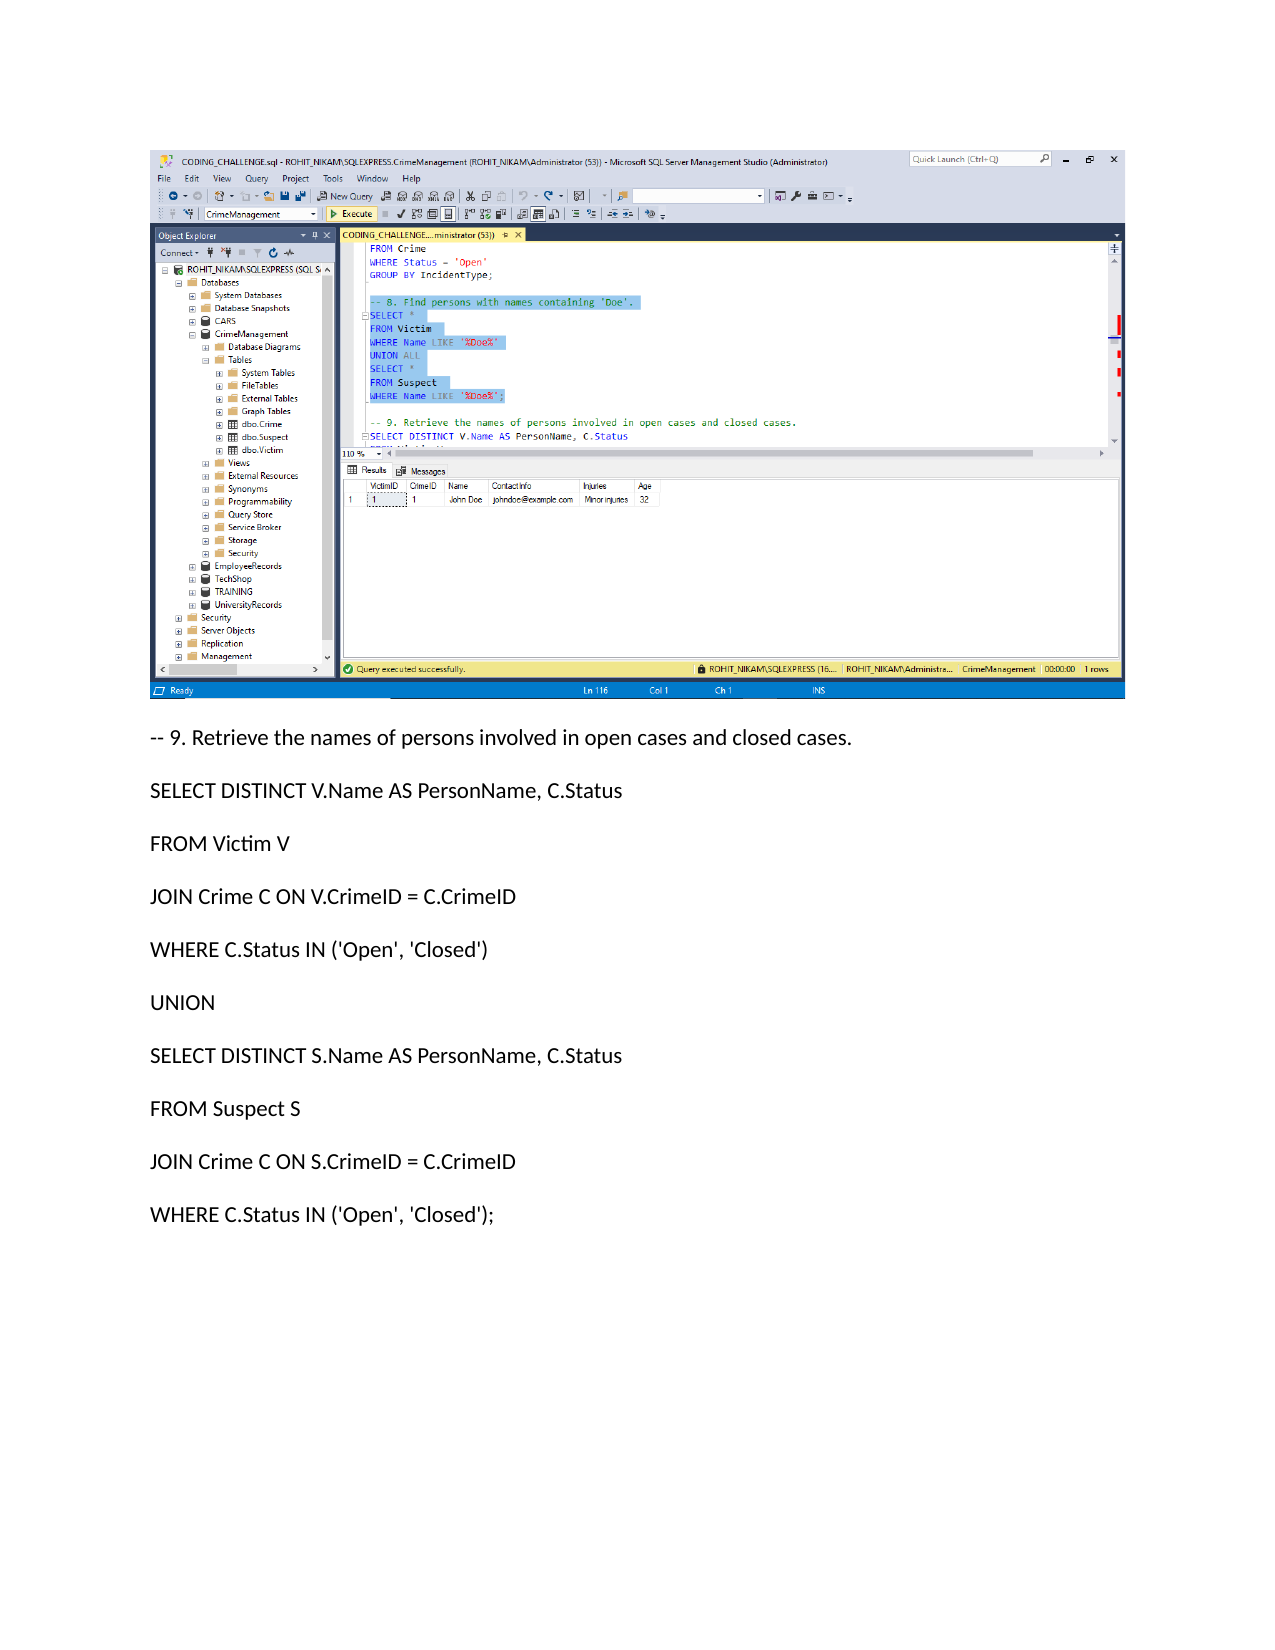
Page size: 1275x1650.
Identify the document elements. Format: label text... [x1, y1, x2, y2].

text SELECT DISTINCT S.Name AS PersonName, C.Status [150, 1041, 1125, 1069]
text JOIN Crime C ON S.CrimeID = C.CrimeID [150, 1147, 1125, 1175]
picture [150, 150, 1125, 699]
text JOIN Crime C ON V.CrimeID = C.CrimeID [150, 882, 1125, 910]
text FROM Victim V [150, 829, 1125, 857]
text -- 9. Retrieve the names of persons involved in open cases and closed cases. [150, 723, 1125, 751]
text SELECT DISTINCT V.Name AS PersonName, C.Status [150, 776, 1125, 804]
text UNION [150, 988, 1125, 1016]
text WHERE C.Status IN ('Open', 'Closed'); [150, 1200, 1125, 1228]
text FROM Suspect S [150, 1094, 1125, 1122]
text WHERE C.Status IN ('Open', 'Closed') [150, 935, 1125, 963]
